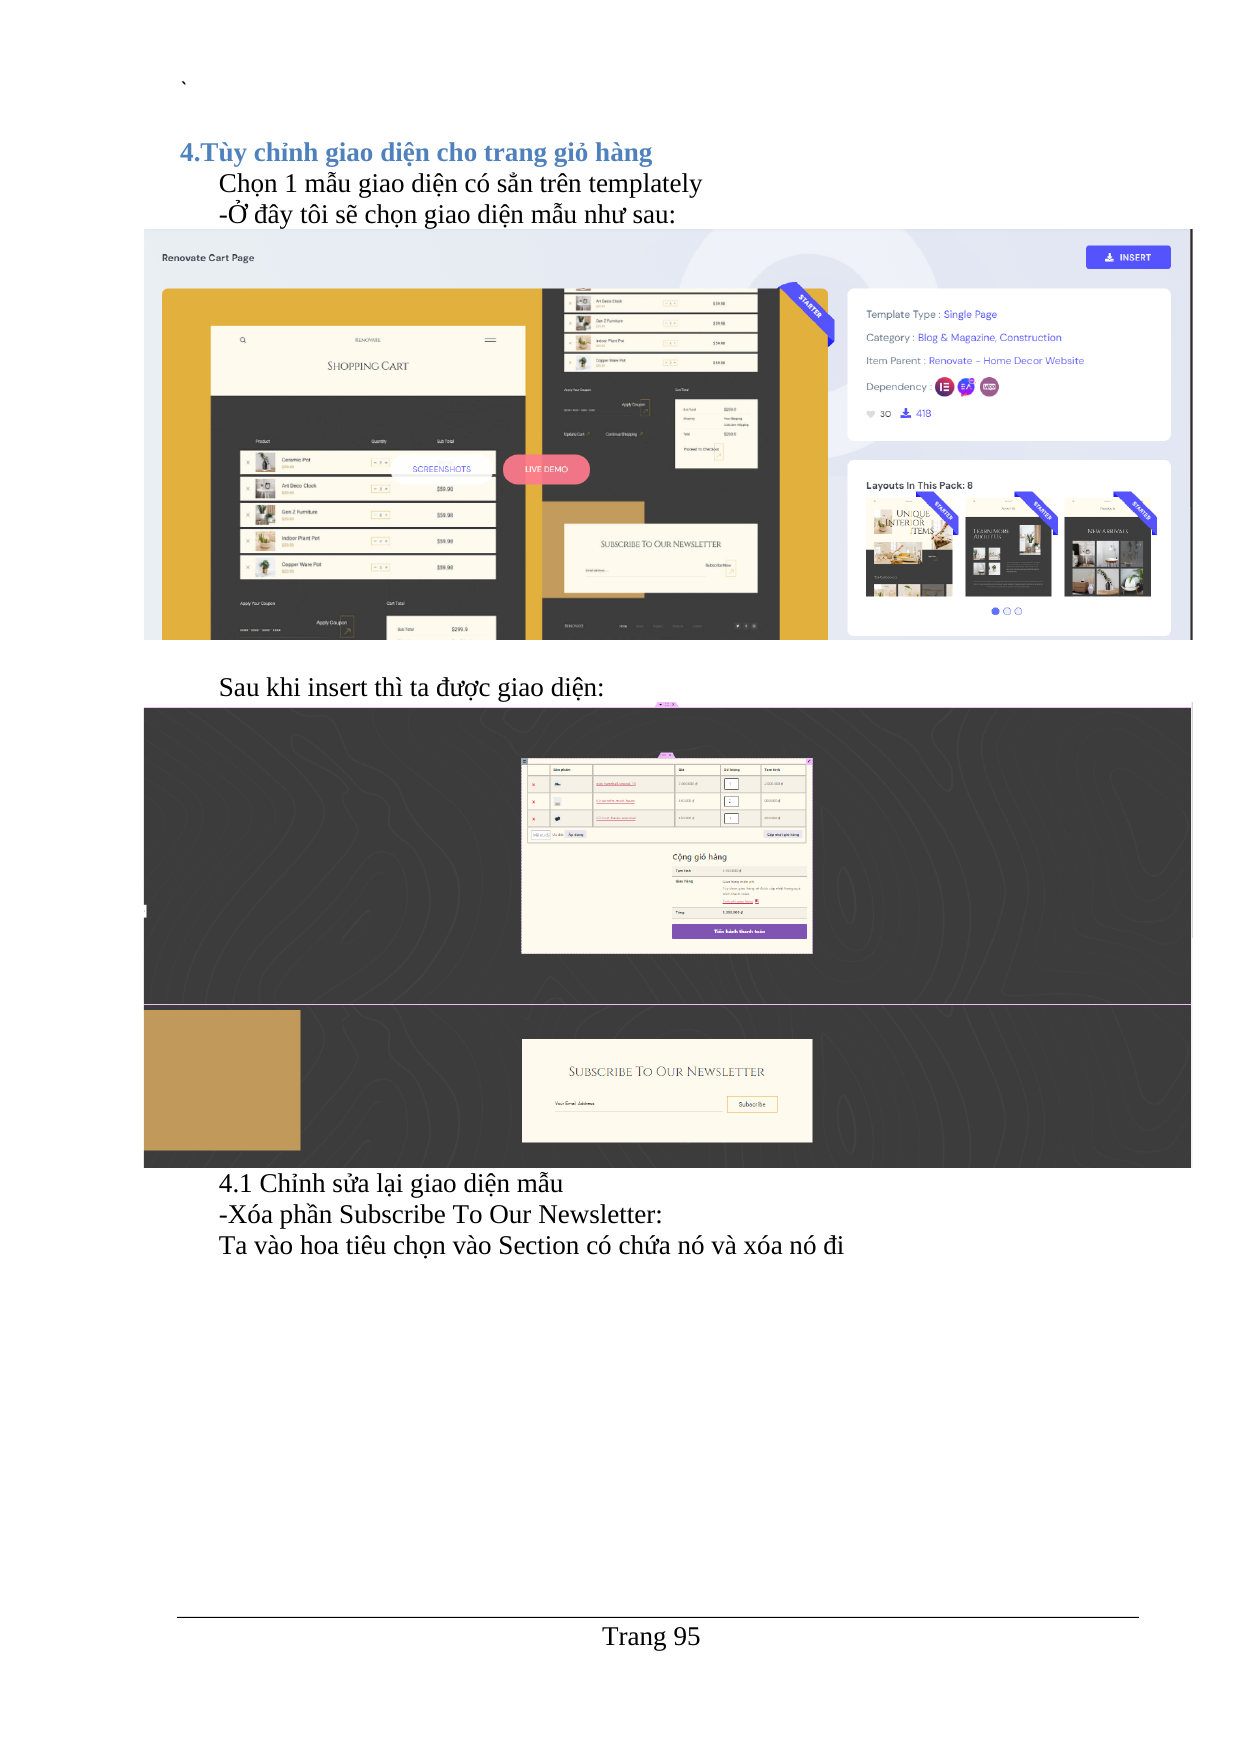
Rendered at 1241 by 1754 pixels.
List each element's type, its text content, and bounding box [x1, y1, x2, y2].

picture [143, 702, 1193, 1168]
picture [143, 229, 1193, 640]
text Sau khi insert thì ta được giao diện: [144, 671, 1192, 702]
text -Xóa phần Subscribe To Our Newsletter: [144, 1198, 1192, 1229]
text 4.1 Chỉnh sửa lại giao diện mẫu [144, 1168, 1192, 1198]
text Ta vào hoa tiêu chọn vào Section có chứa nó và xóa nó đi [144, 1229, 1192, 1261]
text Chọn 1 mẫu giao diện có sẳn trên templately [144, 167, 1192, 198]
text -Ở đây tôi sẽ chọn giao diện mẫu như sau: [144, 198, 1192, 229]
subtitle 4.Tùy chỉnh giao diện cho trang giỏ hàng [180, 136, 1192, 167]
